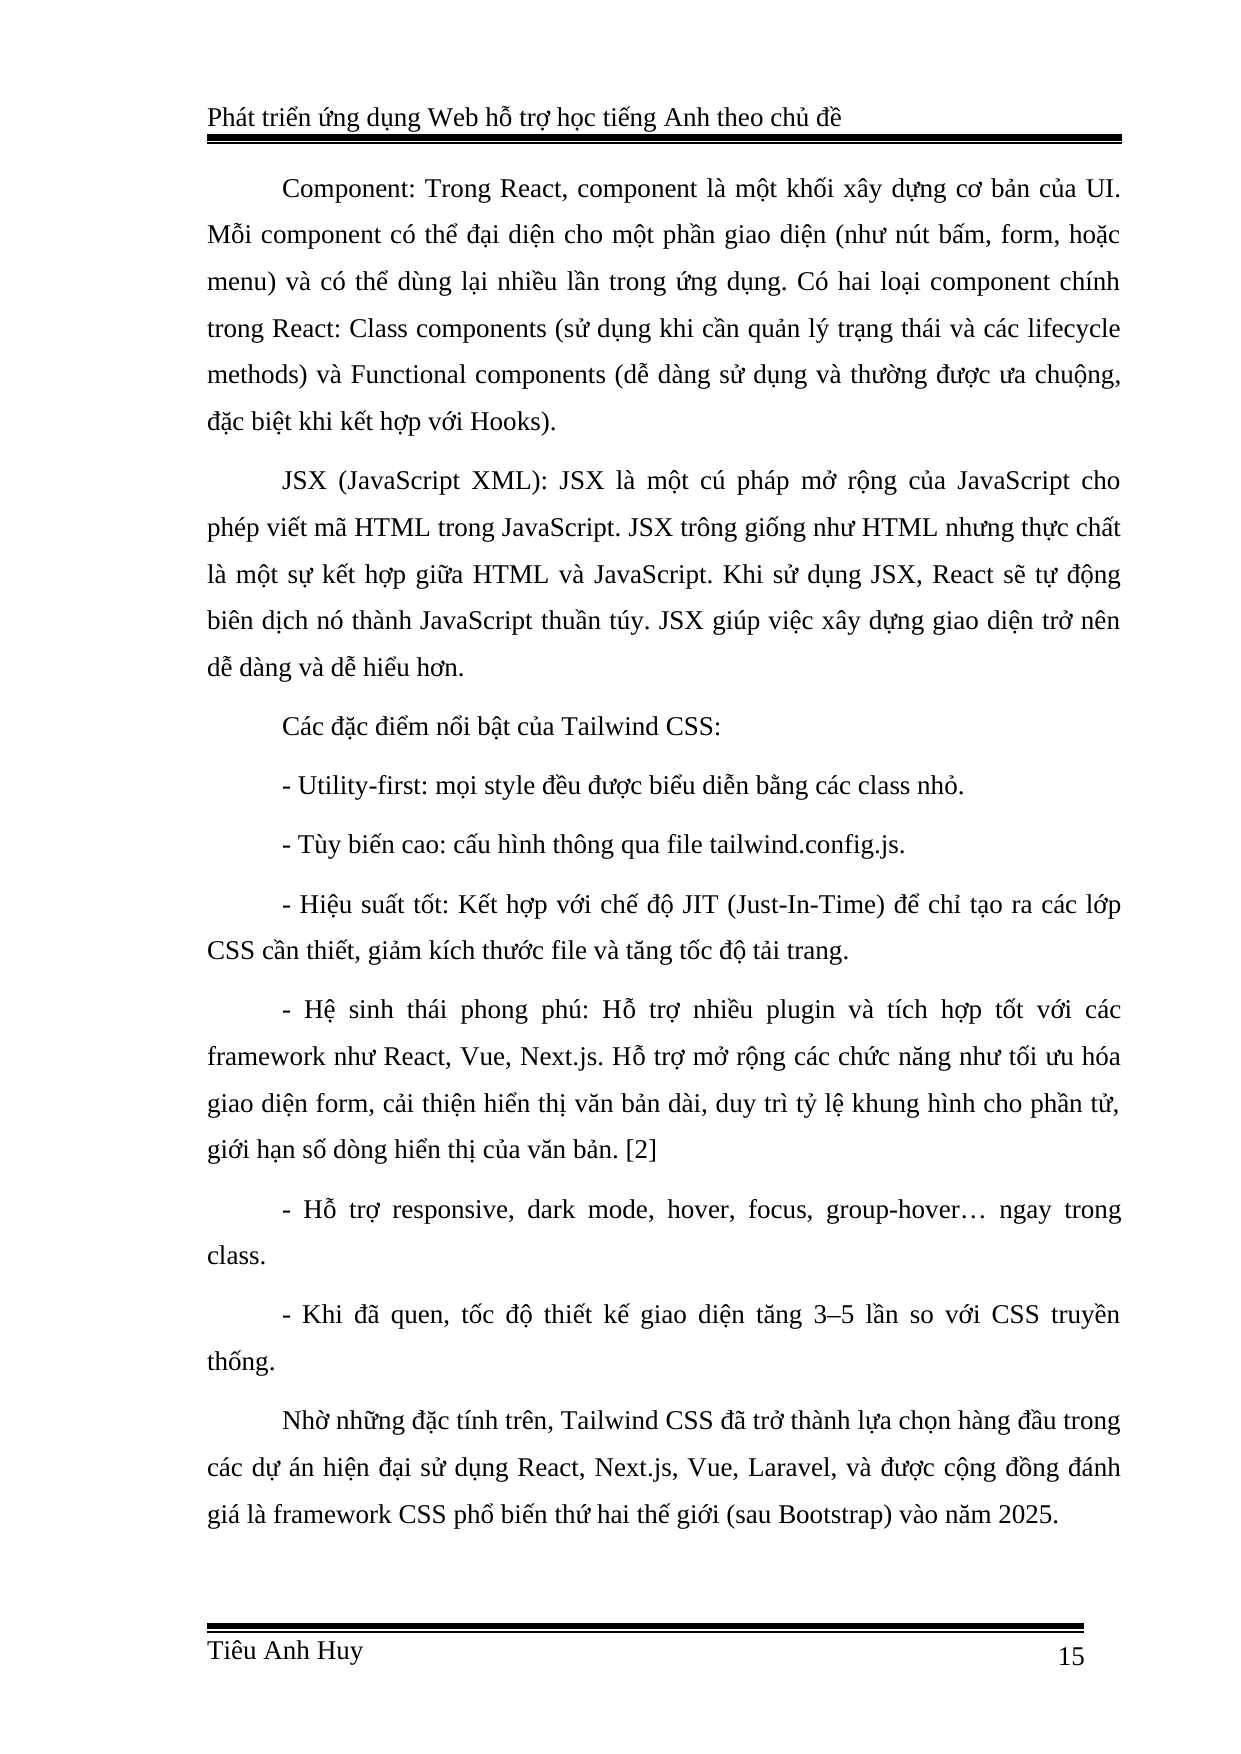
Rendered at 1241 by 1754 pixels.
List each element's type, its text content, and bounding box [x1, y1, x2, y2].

text - Khi đã quen, tốc độ thiết kế giao diện tăng 3–5 lần so với CSS truyền thống. [207, 1298, 1122, 1376]
text Nhờ những đặc tính trên, Tailwind CSS đã trở thành lựa chọn hàng đầu trong các dự án hiện đại sử dụng React, Next.js, Vue, Laravel, và được cộng đồng đánh giá là framework CSS phổ biến thứ hai thế giới (sau Bootstrap) vào năm 2025. [207, 1404, 1122, 1529]
text - Hệ sinh thái phong phú: Hỗ trợ nhiều plugin và tích hợp tốt với các framework như React, Vue, Next.js. Hỗ trợ mở rộng các chức năng như tối ưu hóa giao diện form, cải thiện hiển thị văn bản dài, duy trì tỷ lệ khung hình cho phần tử, giới hạn số dòng hiển thị của văn bản. [2] [207, 993, 1122, 1165]
text - Hiệu suất tốt: Kết hợp với chế độ JIT (Just-In-Time) để chỉ tạo ra các lớp CSS cần thiết, giảm kích thước file và tăng tốc độ tải trang. [207, 888, 1122, 966]
text - Utility-first: mọi style đều được biểu diễn bằng các class nhỏ. [207, 769, 1122, 801]
text Các đặc điểm nổi bật của Tailwind CSS: [207, 710, 1122, 741]
text - Tùy biến cao: cấu hình thông qua file tailwind.config.js. [207, 828, 1122, 860]
text JSX (JavaScript XML): JSX là một cú pháp mở rộng của JavaScript cho phép viết mã HTML trong JavaScript. JSX trông giống như HTML nhưng thực chất là một sự kết hợp giữa HTML và JavaScript. Khi sử dụng JSX, React sẽ tự động biên dịch nó thành JavaScript thuần túy. JSX giúp việc xây dựng giao diện trở nên dễ dàng và dễ hiểu hơn. [207, 464, 1122, 682]
text - Hỗ trợ responsive, dark mode, hover, focus, group-hover… ngay trong class. [207, 1193, 1122, 1271]
text Component: Trong React, component là một khối xây dựng cơ bản của UI. Mỗi component có thể đại diện cho một phần giao diện (như nút bấm, form, hoặc menu) và có thể dùng lại nhiều lần trong ứng dụng. Có hai loại component chính trong React: Class components (sử dụng khi cần quản lý trạng thái và các lifecycle methods) và Functional components (dễ dàng sử dụng và thường được ưa chuộng, đặc biệt khi kết hợp với Hooks). [207, 172, 1122, 436]
